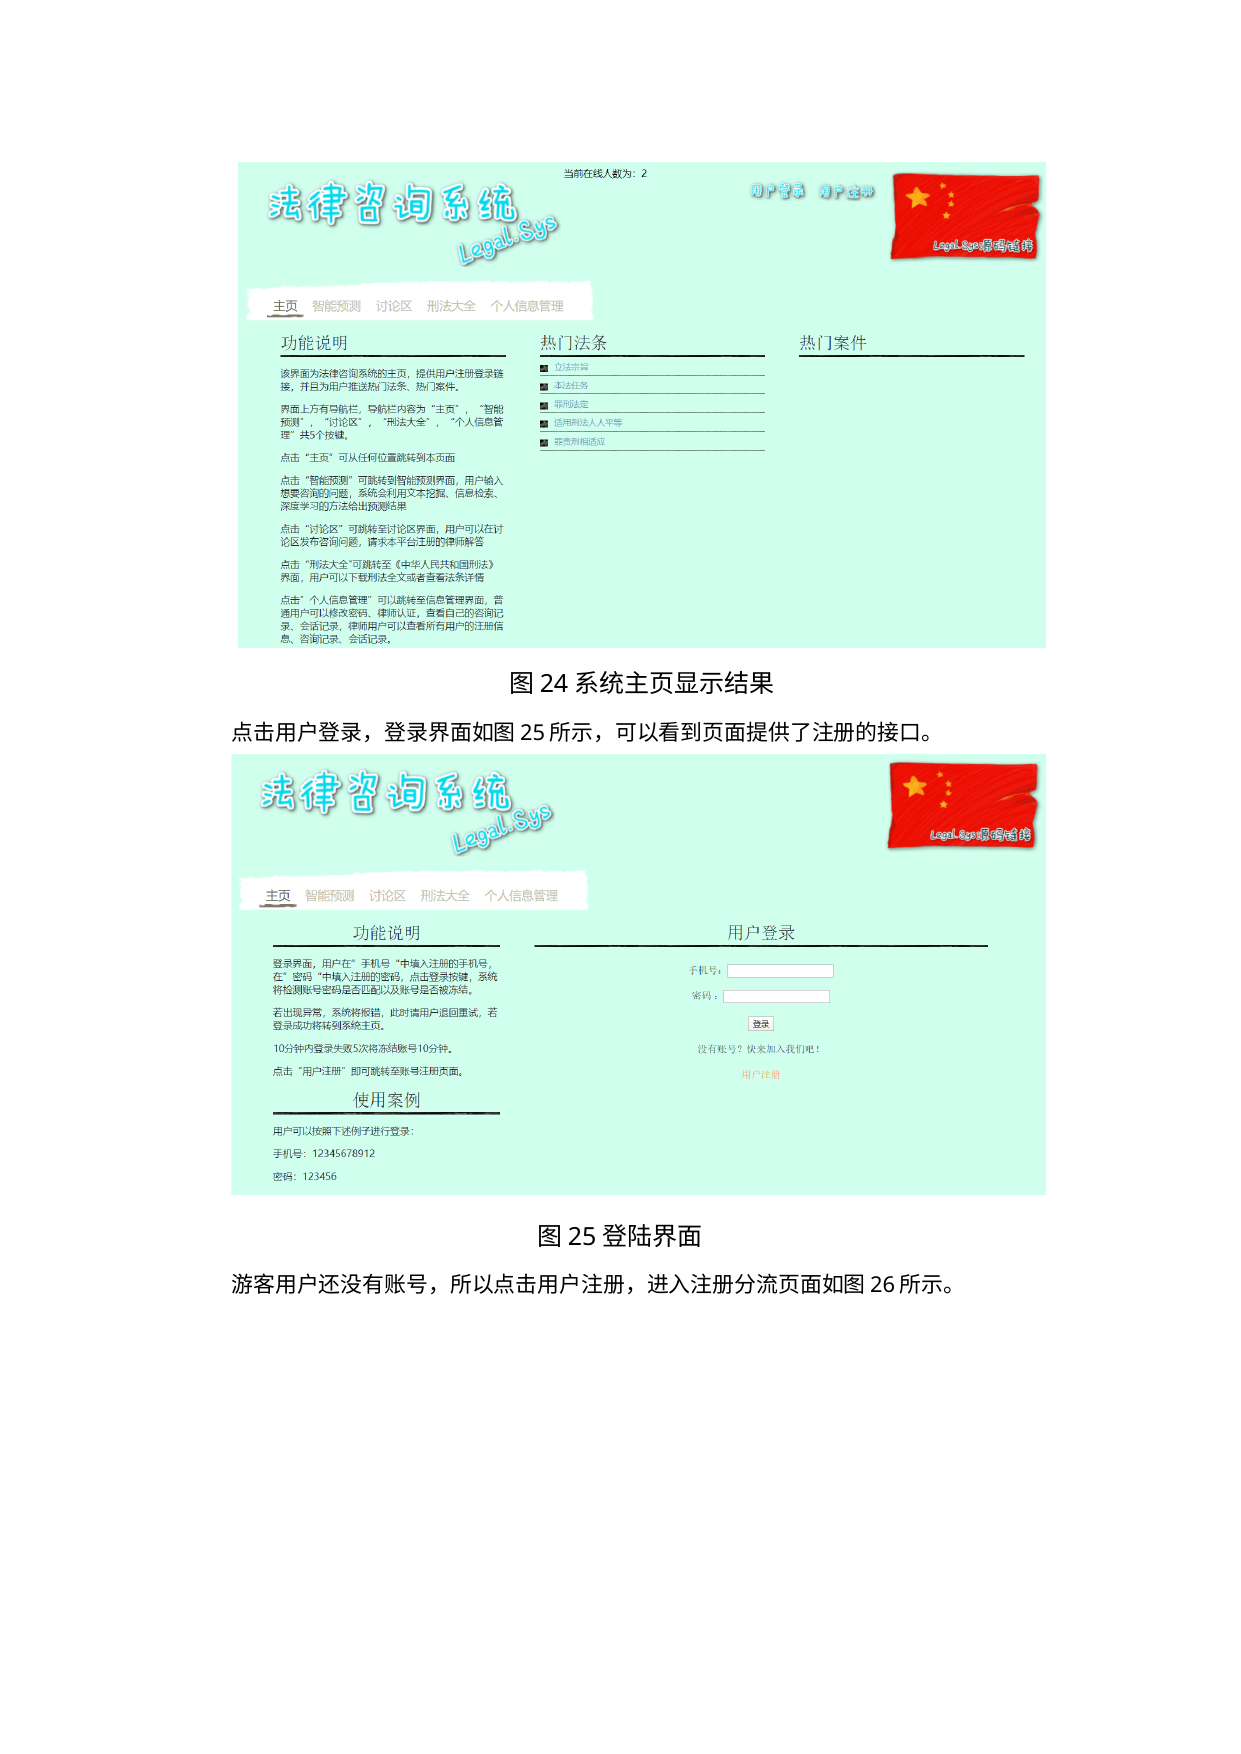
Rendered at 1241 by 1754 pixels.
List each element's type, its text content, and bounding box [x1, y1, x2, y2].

text 图25 登陆界面 [187, 1202, 1053, 1267]
picture [231, 754, 1047, 1195]
picture [237, 162, 1047, 648]
text 图24 系统主页显示结果 [187, 649, 1053, 714]
text 游客用户还没有账号，所以点击用户注册，进入注册分流页面如图26所示。 [187, 1267, 1053, 1299]
text 点击用户登录，登录界面如图25所示，可以看到页面提供了注册的接口。 [187, 714, 1053, 747]
